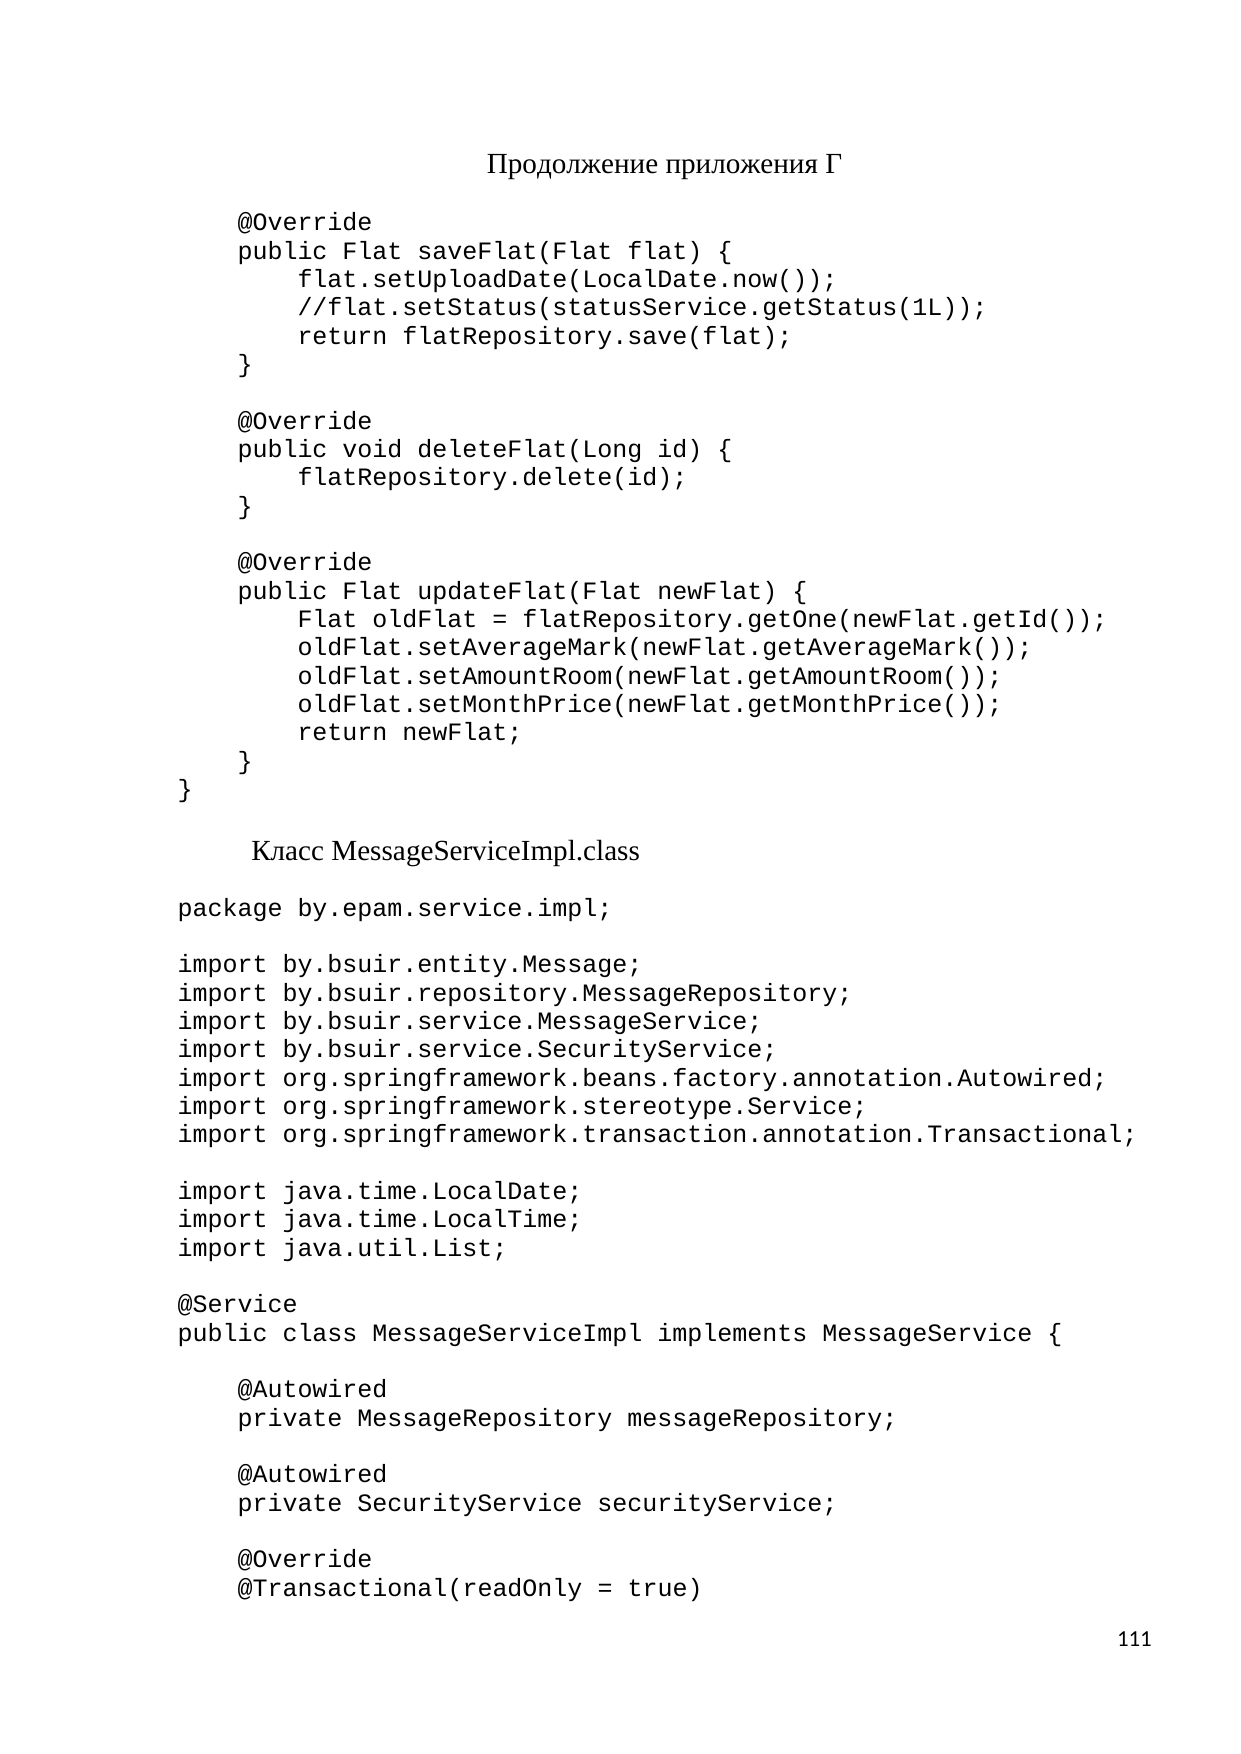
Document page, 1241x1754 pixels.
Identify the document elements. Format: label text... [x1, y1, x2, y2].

text public class MessageServiceImpl implements MessageService { [177, 1320, 1152, 1348]
text import java.time.LocalTime; [177, 1207, 1152, 1235]
text @Override [177, 550, 1152, 578]
text public Flat saveFlat(Flat flat) { [177, 238, 1152, 267]
text import org.springframework.transaction.annotation.Transactional; [177, 1122, 1152, 1150]
text return newFlat; [177, 720, 1152, 748]
text return flatRepository.save(flat); [177, 323, 1152, 352]
text private SecurityService securityService; [177, 1490, 1152, 1518]
text import by.bsuir.service.MessageService; [177, 1008, 1152, 1037]
text import by.bsuir.service.SecurityService; [177, 1037, 1152, 1065]
text private MessageRepository messageRepository; [177, 1405, 1152, 1433]
text } [177, 352, 1152, 380]
text flat.setUploadDate(LocalDate.now()); [177, 267, 1152, 295]
text Продолжение приложения Г [177, 146, 1152, 180]
text @Override [177, 210, 1152, 238]
text flatRepository.delete(id); [177, 465, 1152, 493]
text Класс MessageServiceImpl.class [177, 833, 1152, 867]
text import org.springframework.stereotype.Service; [177, 1093, 1152, 1122]
text public Flat updateFlat(Flat newFlat) { [177, 578, 1152, 607]
text Flat oldFlat = flatRepository.getOne(newFlat.getId()); [177, 607, 1152, 635]
text @Autowired [177, 1377, 1152, 1405]
text import by.bsuir.repository.MessageRepository; [177, 980, 1152, 1008]
text oldFlat.setAmountRoom(newFlat.getAmountRoom()); [177, 663, 1152, 692]
text import java.util.List; [177, 1235, 1152, 1263]
text import org.springframework.beans.factory.annotation.Autowired; [177, 1065, 1152, 1093]
text } [177, 493, 1152, 522]
text @Override [177, 408, 1152, 437]
text } [177, 777, 1152, 805]
text import by.bsuir.entity.Message; [177, 952, 1152, 980]
text oldFlat.setMonthPrice(newFlat.getMonthPrice()); [177, 692, 1152, 720]
text @Service [177, 1292, 1152, 1320]
text @Autowired [177, 1462, 1152, 1490]
text public void deleteFlat(Long id) { [177, 437, 1152, 465]
text oldFlat.setAverageMark(newFlat.getAverageMark()); [177, 635, 1152, 663]
text //flat.setStatus(statusService.getStatus(1L)); [177, 295, 1152, 323]
text } [177, 748, 1152, 777]
text package by.epam.service.impl; [177, 895, 1152, 923]
text @Override [177, 1547, 1152, 1575]
text @Transactional(readOnly = true) [177, 1575, 1152, 1603]
text import java.time.LocalDate; [177, 1178, 1152, 1207]
